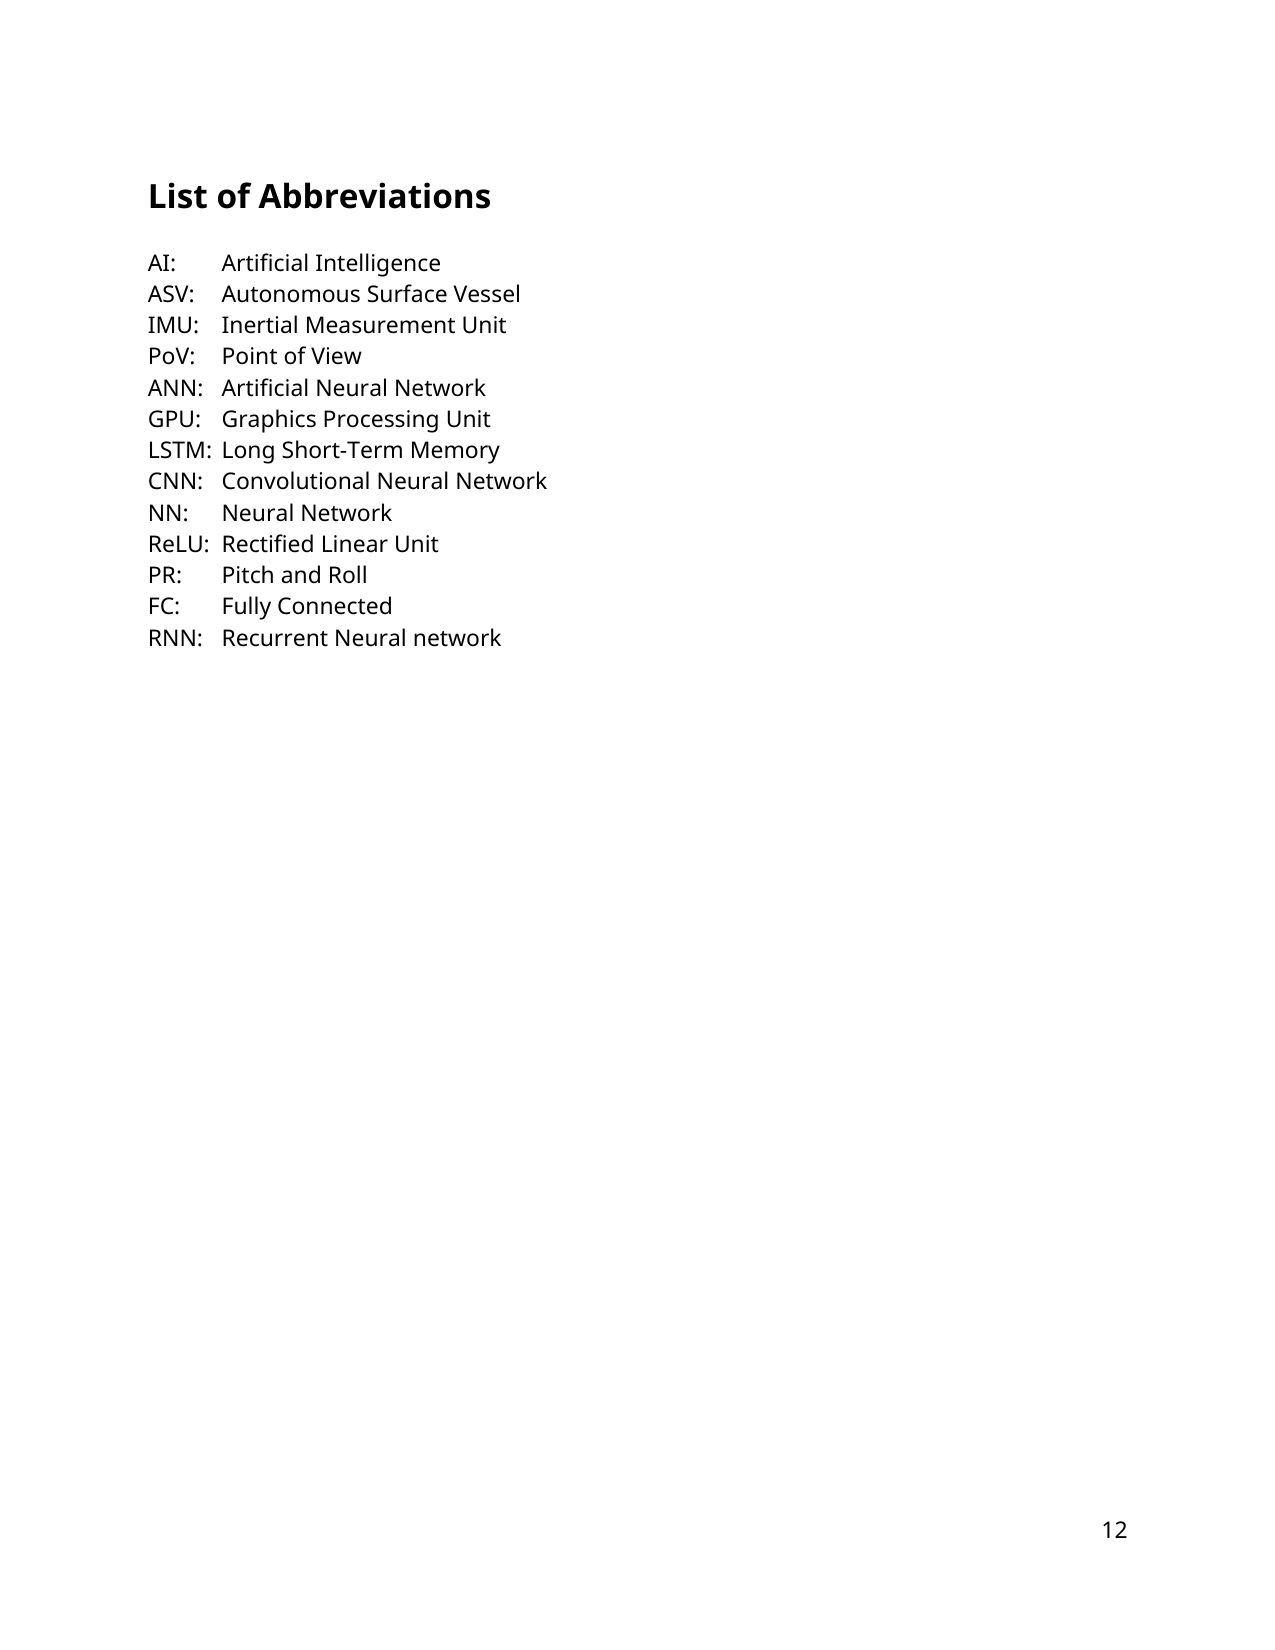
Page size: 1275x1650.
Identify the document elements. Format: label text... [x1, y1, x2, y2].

text AI: Artificial Intelligence [148, 247, 1127, 278]
text ANN: Artificial Neural Network [148, 372, 1127, 403]
text PoV: Point of View [148, 340, 1127, 372]
text LSTM: Long Short-Term Memory [148, 434, 1127, 465]
text RNN: Recurrent Neural network [148, 622, 1127, 653]
text PR: Pitch and Roll [148, 559, 1127, 590]
text IMU: Inertial Measurement Unit [148, 309, 1127, 340]
text GPU: Graphics Processing Unit [148, 403, 1127, 434]
subtitle List of Abbreviations [148, 173, 1127, 218]
text CNN: Convolutional Neural Network [148, 465, 1127, 497]
text FC: Fully Connected [148, 590, 1127, 622]
text ReLU: Rectified Linear Unit [148, 528, 1127, 559]
text ASV: Autonomous Surface Vessel [148, 278, 1127, 309]
text NN: Neural Network [148, 497, 1127, 528]
